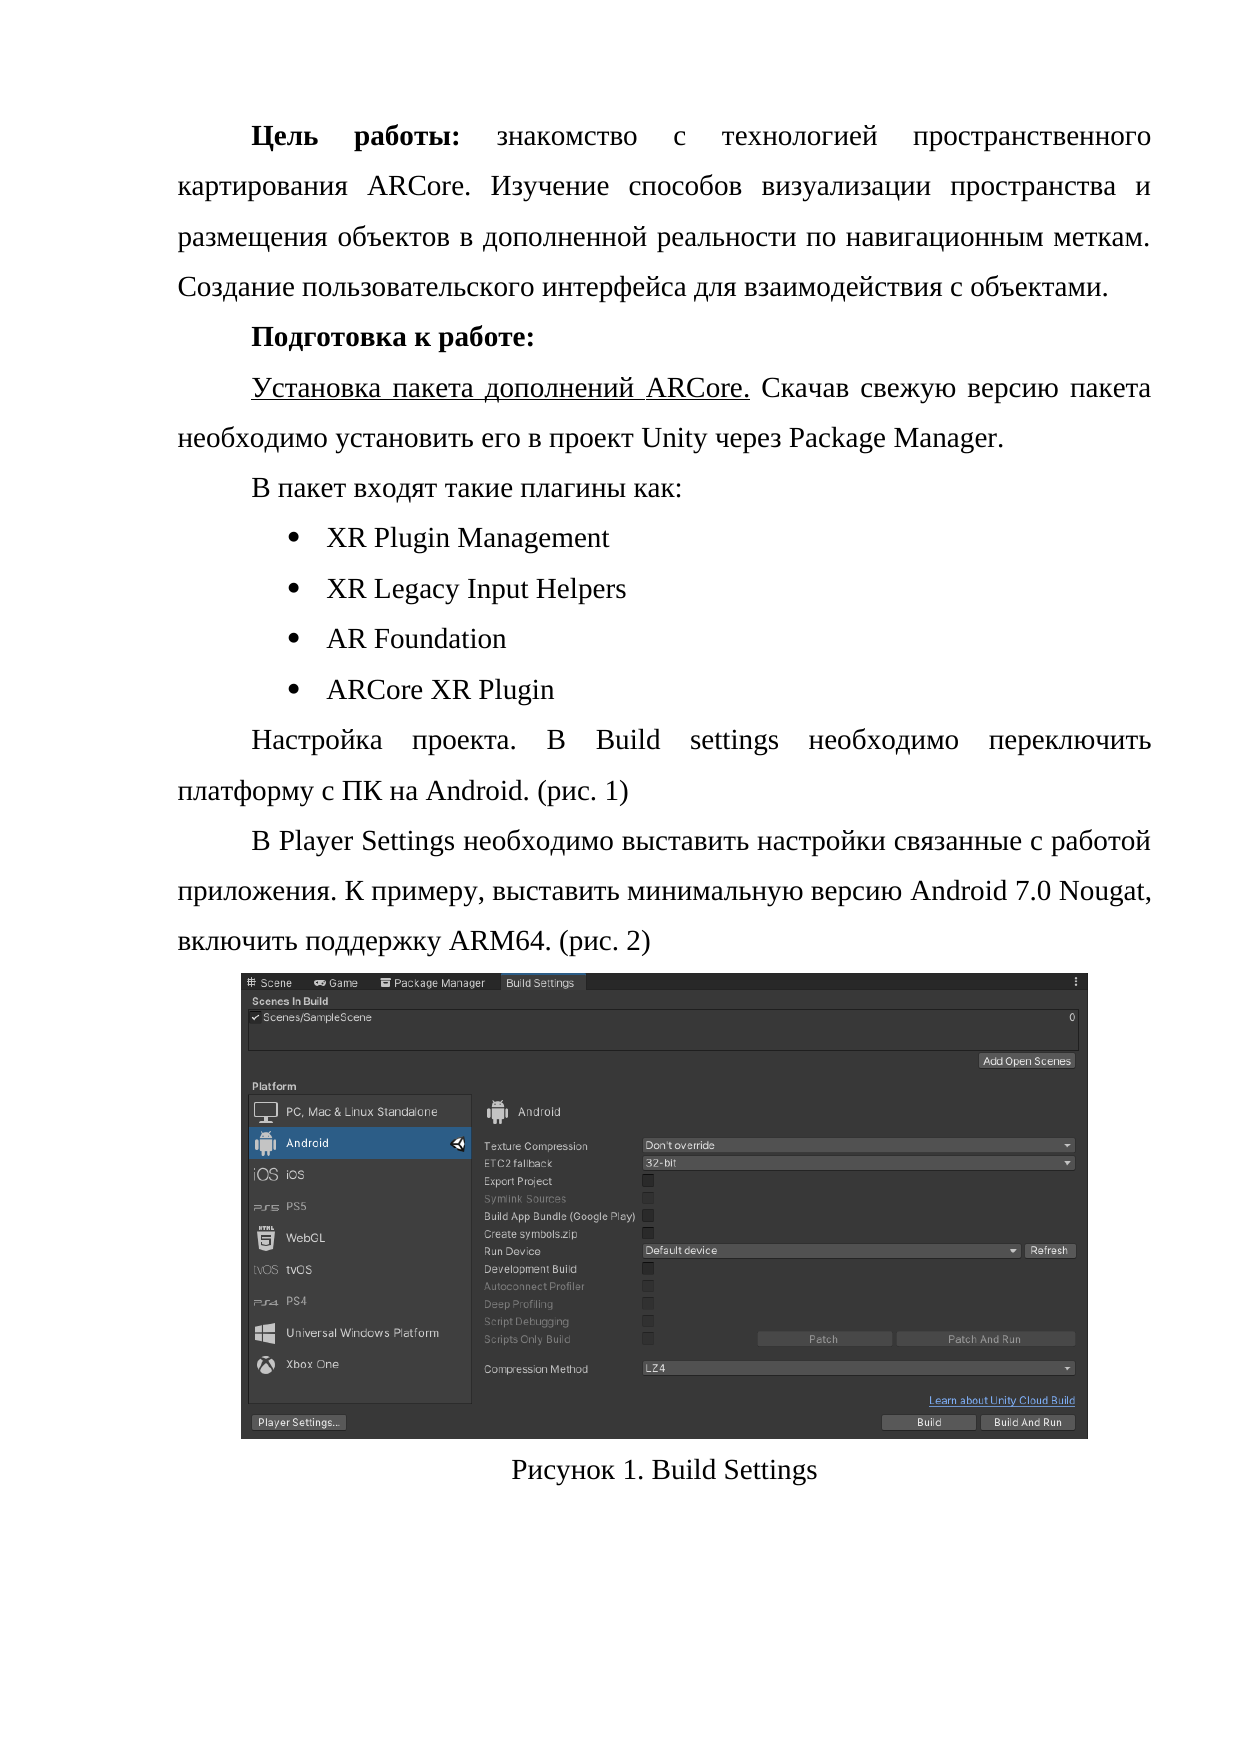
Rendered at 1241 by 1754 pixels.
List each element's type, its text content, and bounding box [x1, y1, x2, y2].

text Установка пакета дополнений ARCore. Скачав свежую версию пакета необходимо установить его в проект Unity через Package Manager. [177, 370, 1152, 453]
list ARCore XR Plugin [288, 672, 1152, 706]
list XR Legacy Input Helpers [288, 571, 1152, 605]
text Рисунок 1. Build Settings [177, 1452, 1152, 1486]
text Цель работы: знакомство с технологией пространственного картирования ARCore. Изучение способов визуализации пространства и размещения объектов в дополненной реальности по навигационным меткам. Создание пользовательского интерфейса для взаимодействия с объектами. [177, 118, 1152, 303]
picture [241, 973, 1088, 1439]
list В Player Settings необходимо выставить настройки связанные с работой приложения. К примеру, выставить минимальную версию Android 7.0 Nougat, включить поддержку ARM64. (рис. 2) [177, 823, 1152, 957]
text Подготовка к работе: [177, 319, 1152, 353]
list AR Foundation [288, 621, 1152, 655]
list XR Plugin Management [288, 521, 1152, 554]
list Настройка проекта. В Build settings необходимо переключить платформу с ПК на Android. (рис. 1) [177, 722, 1152, 806]
text В пакет входят такие плагины как: [177, 470, 1152, 504]
